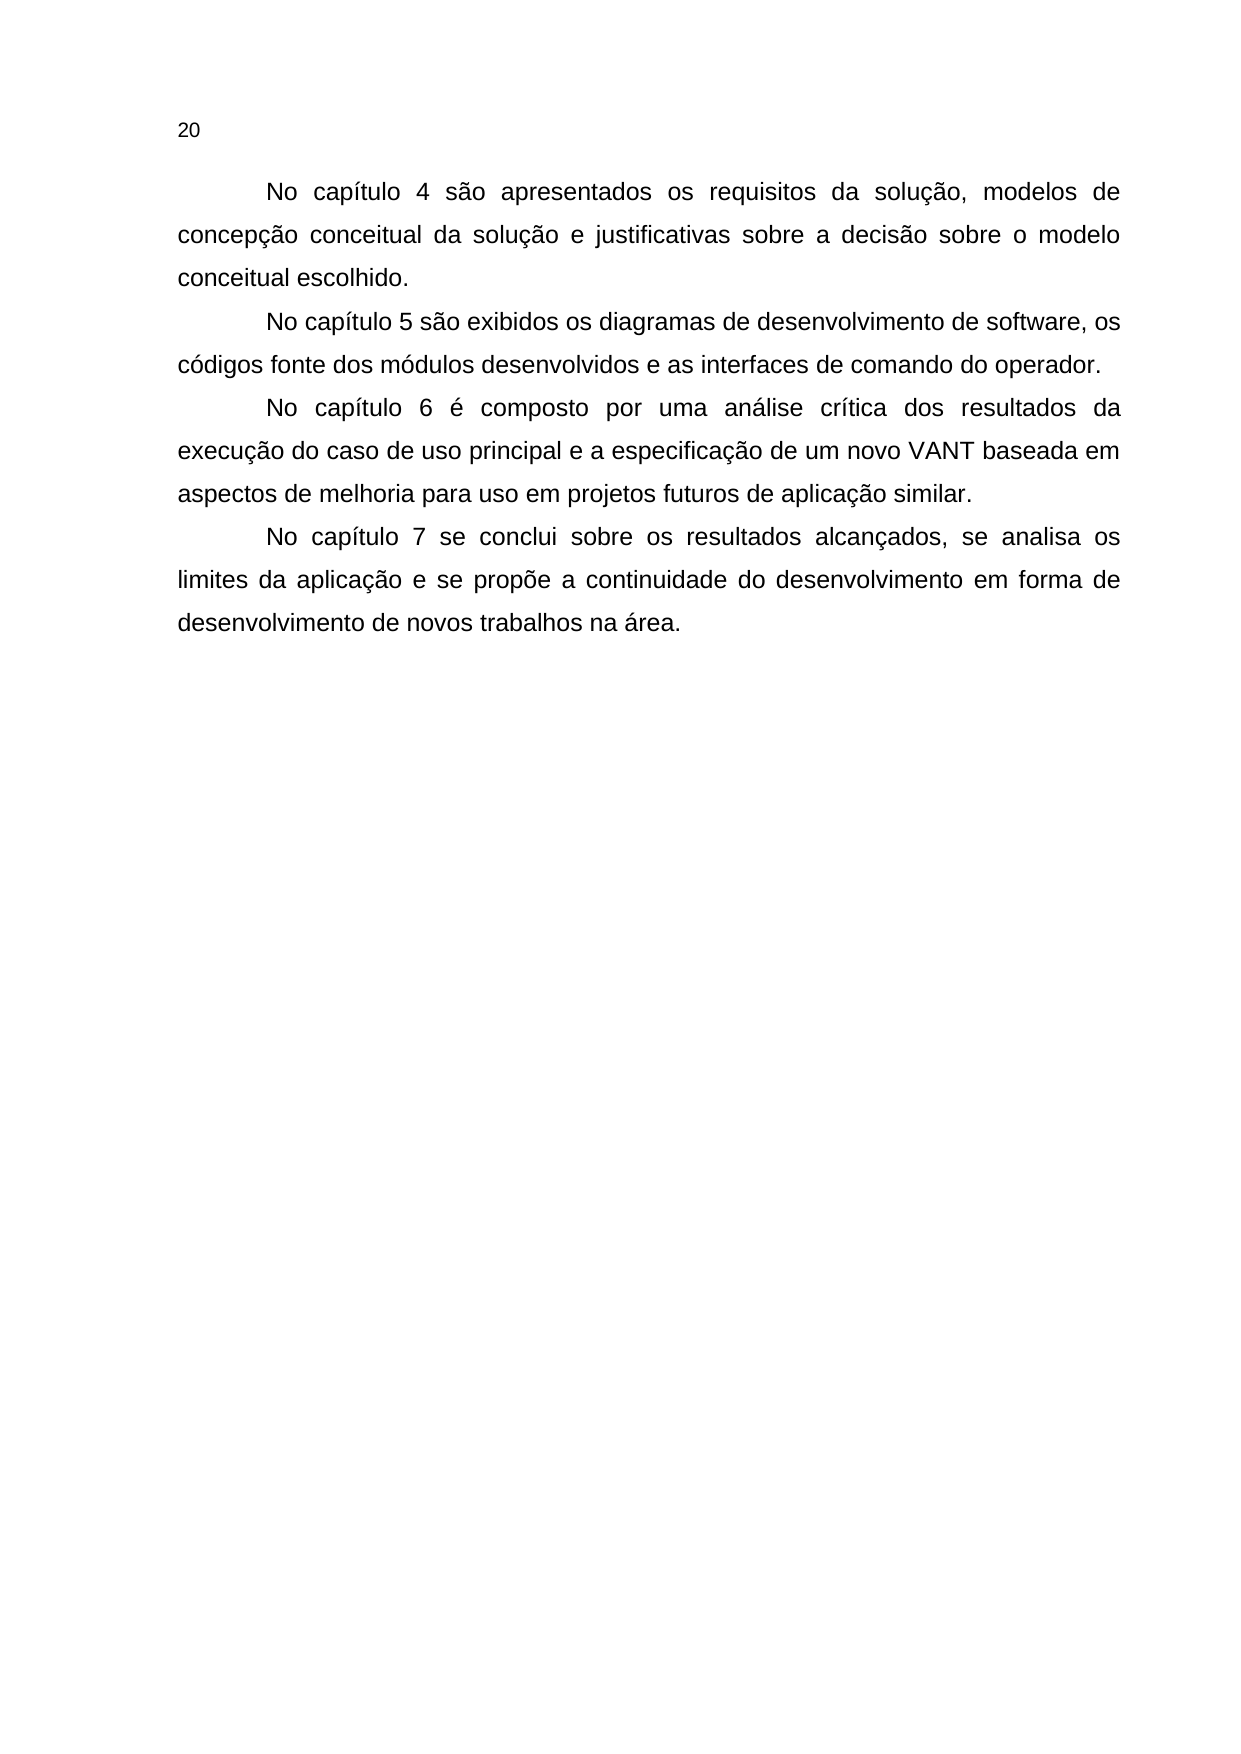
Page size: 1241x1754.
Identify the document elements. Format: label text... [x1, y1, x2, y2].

text No capítulo 7 se conclui sobre os resultados alcançados, se analisa os limites da aplicação e se propõe a continuidade do desenvolvimento em forma de desenvolvimento de novos trabalhos na área. [177, 522, 1122, 637]
text No capítulo 4 são apresentados os requisitos da solução, modelos de concepção conceitual da solução e justificativas sobre a decisão sobre o modelo conceitual escolhido. [177, 177, 1122, 292]
text No capítulo 6 é composto por uma análise crítica dos resultados da execução do caso de uso principal e a especificação de um novo VANT baseada em aspectos de melhoria para uso em projetos futuros de aplicação similar. [177, 393, 1122, 508]
text No capítulo 5 são exibidos os diagramas de desenvolvimento de software, os códigos fonte dos módulos desenvolvidos e as interfaces de comando do operador. [177, 307, 1122, 378]
